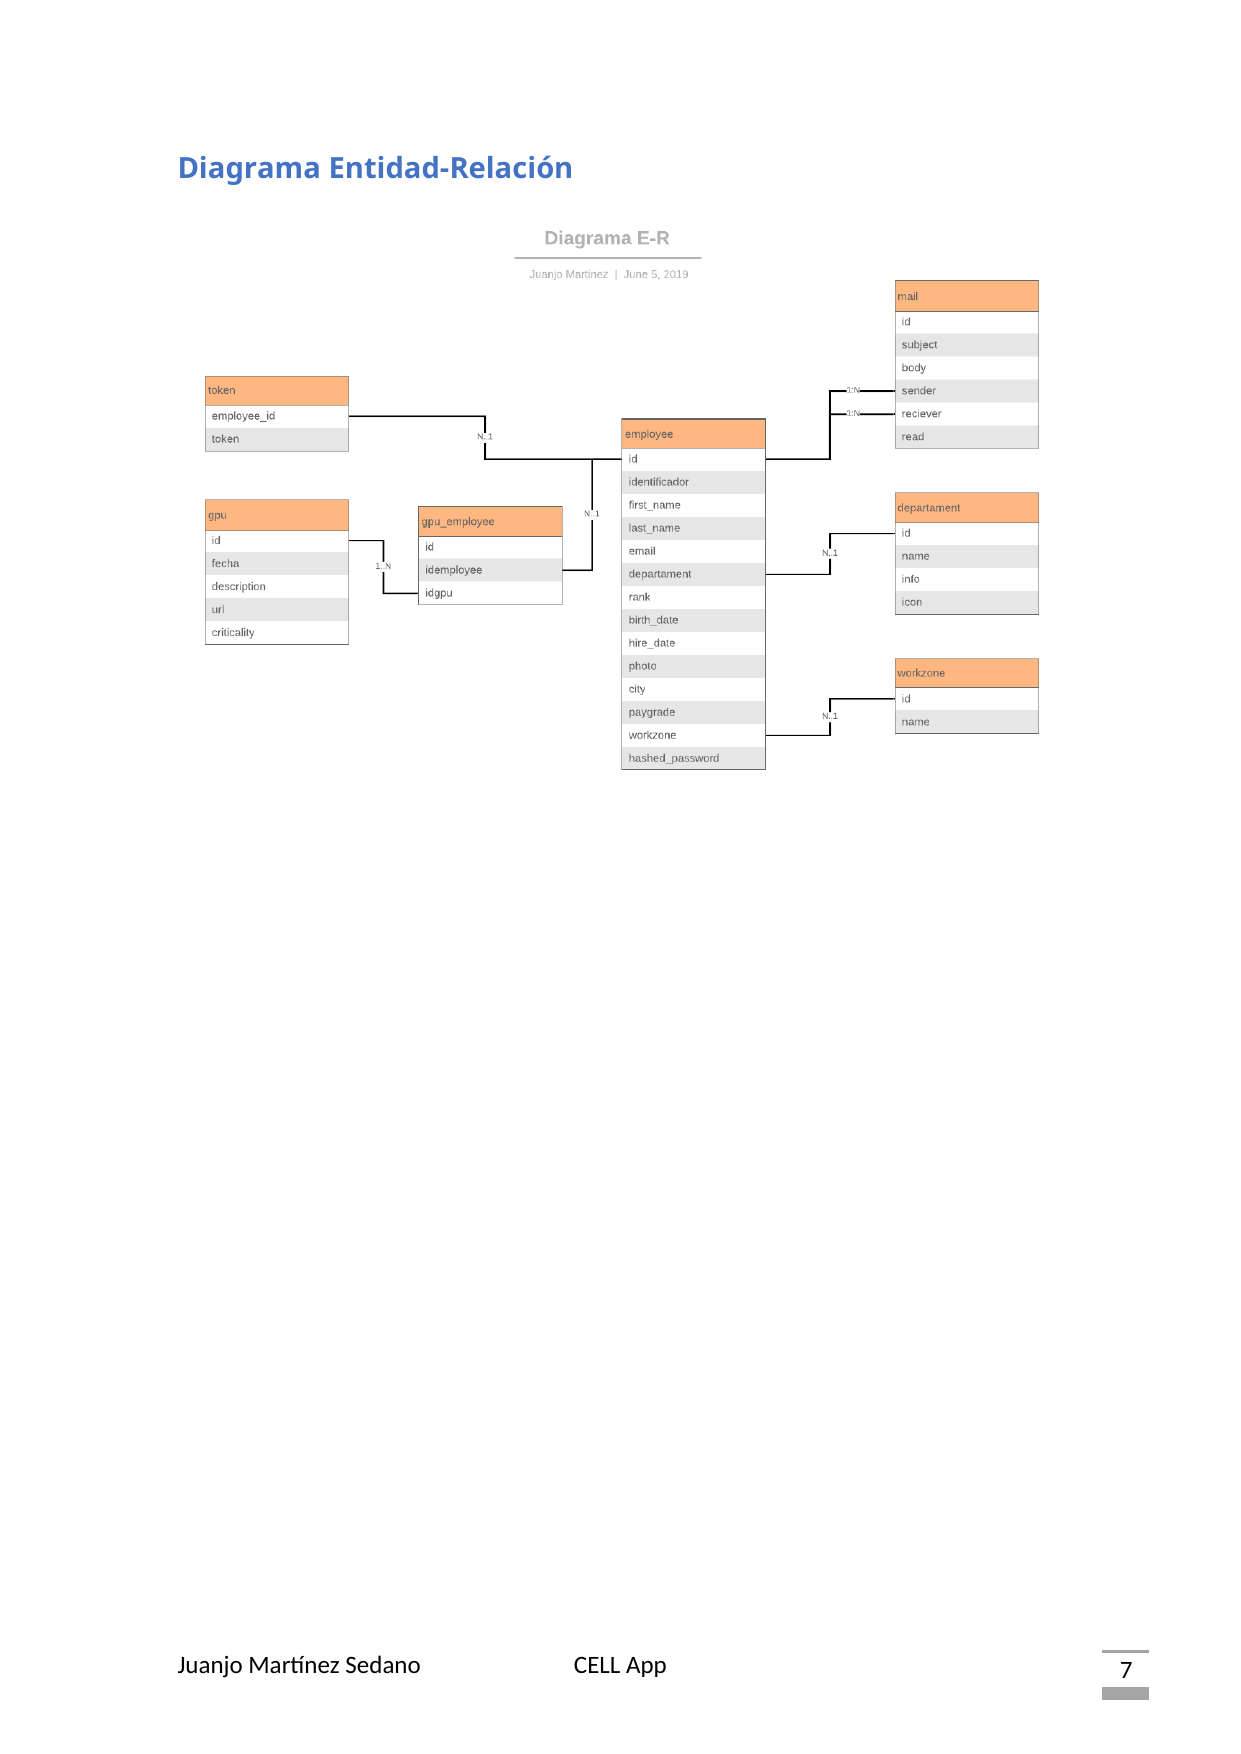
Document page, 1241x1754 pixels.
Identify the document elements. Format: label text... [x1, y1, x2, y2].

subtitle Diagrama Entidad-Relación [177, 148, 1063, 187]
picture [177, 190, 1063, 797]
